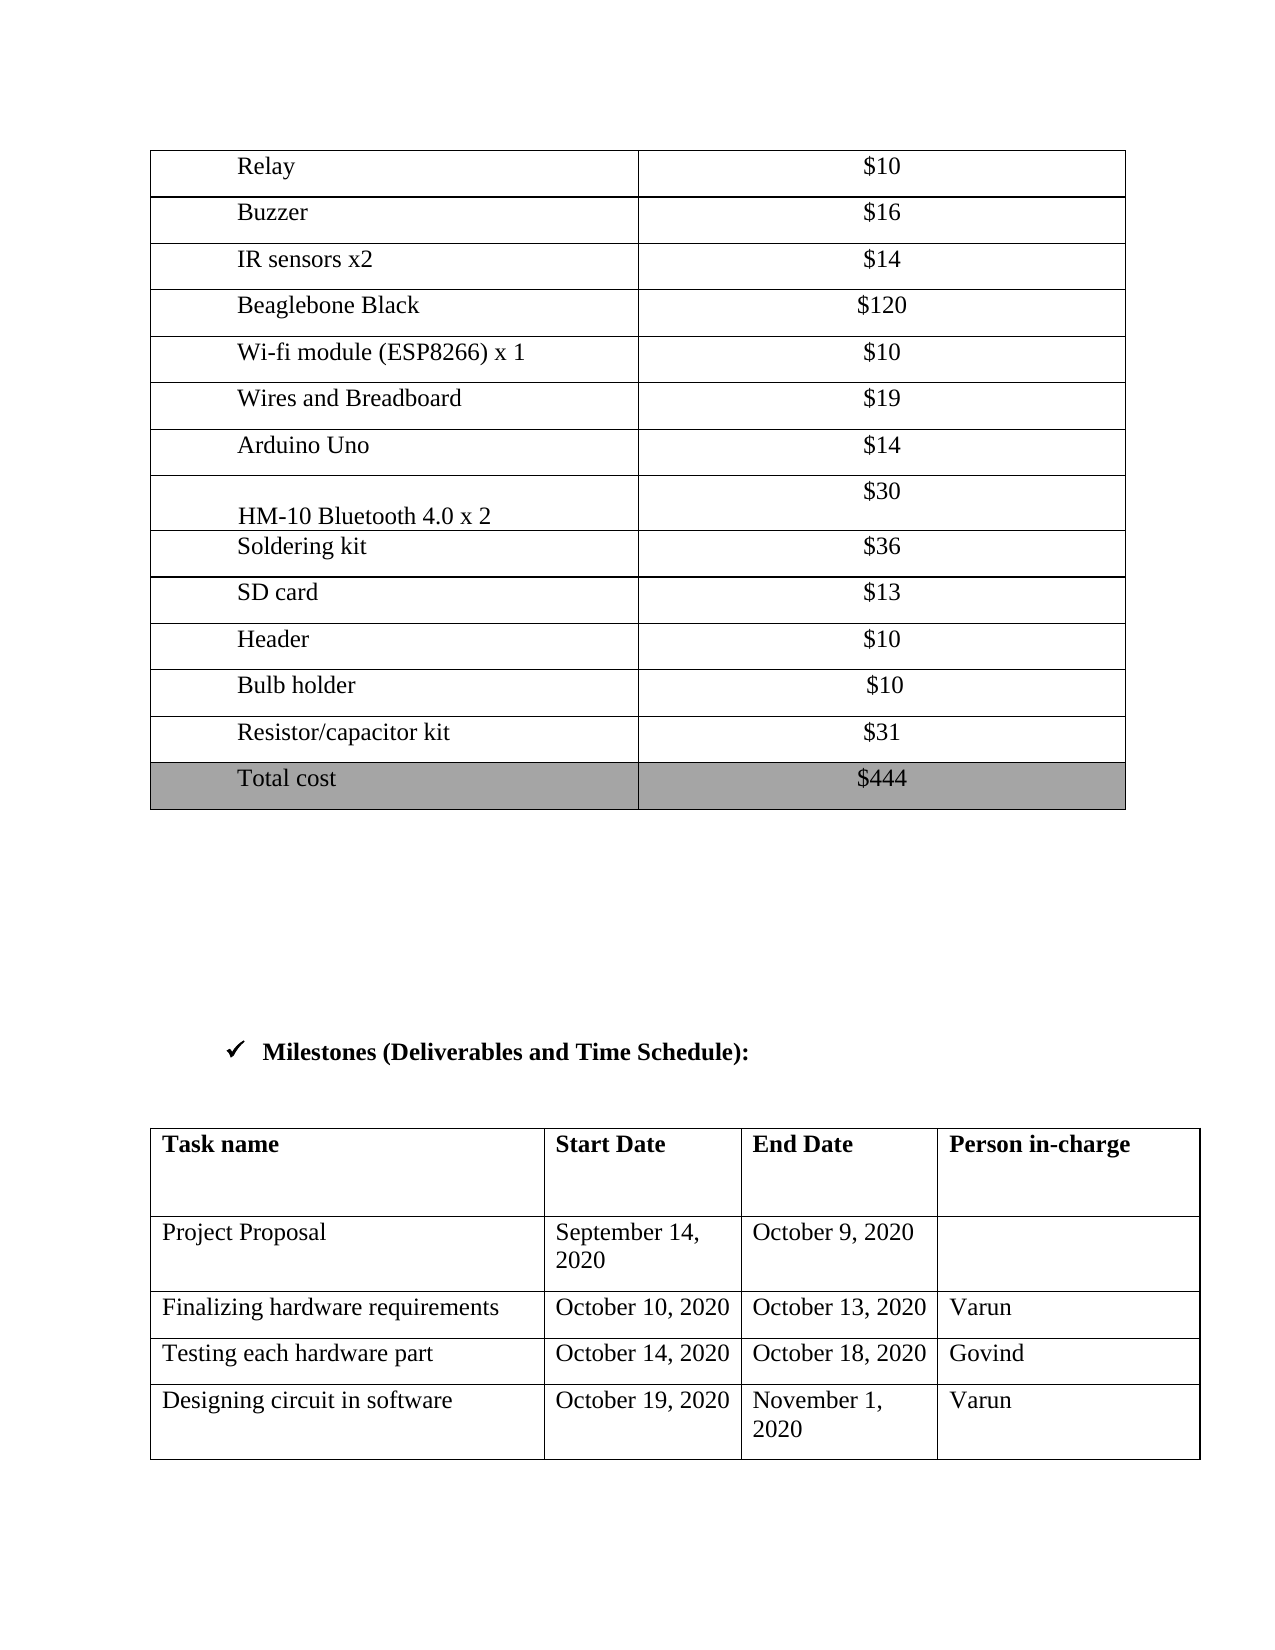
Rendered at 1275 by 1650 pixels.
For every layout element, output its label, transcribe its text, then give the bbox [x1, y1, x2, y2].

table_cell $30 [639, 476, 1125, 530]
table_cell Wi-fi module (ESP8266) x 1 [151, 337, 638, 382]
table_cell [938, 1217, 1199, 1291]
table_cell $10 [639, 151, 1125, 196]
table_cell Beaglebone Black [151, 290, 638, 336]
table_cell November 1, 2020 [742, 1385, 937, 1459]
table_cell $19 [639, 383, 1125, 429]
table_header Person in-charge [938, 1129, 1199, 1216]
table_header End Date [742, 1129, 937, 1216]
table_cell Project Proposal [151, 1217, 544, 1291]
table_cell $10 [639, 670, 1125, 716]
table_cell Bulb holder [151, 670, 638, 716]
table_cell $31 [639, 717, 1125, 762]
table_cell Finalizing hardware requirements [151, 1292, 544, 1337]
table_cell October 10, 2020 [545, 1292, 741, 1337]
table_cell $36 [639, 531, 1125, 576]
table_cell $10 [639, 624, 1125, 669]
table_cell Arduino Uno [151, 430, 638, 475]
table_header Task name [151, 1129, 544, 1216]
table_cell $120 [639, 290, 1125, 336]
table_cell Testing each hardware part [151, 1339, 544, 1384]
table_cell September 14, 2020 [545, 1217, 741, 1291]
table_cell $444 [639, 763, 1125, 809]
table_cell Soldering kit [151, 531, 638, 576]
table_cell Varun [938, 1292, 1199, 1337]
table_cell SD card [151, 578, 638, 623]
table_cell October 14, 2020 [545, 1339, 741, 1384]
table_cell Buzzer [151, 198, 638, 243]
table_cell October 18, 2020 [742, 1339, 937, 1384]
table_cell Relay [151, 151, 638, 196]
table_cell $14 [639, 244, 1125, 289]
table_cell $13 [639, 578, 1125, 623]
table_cell HM-10 Bluetooth 4.0 x 2 [151, 476, 638, 530]
table_cell Govind [938, 1339, 1199, 1384]
table_cell IR sensors x2 [151, 244, 638, 289]
table_cell Varun [938, 1385, 1199, 1459]
table_cell Resistor/capacitor kit [151, 717, 638, 762]
list Milestones (Deliverables and Time Schedule): [225, 1037, 1126, 1066]
table_cell $10 [639, 337, 1125, 382]
table_cell Designing circuit in software [151, 1385, 544, 1459]
table_cell Wires and Breadboard [151, 383, 638, 429]
table_header Start Date [545, 1129, 741, 1216]
table_cell October 13, 2020 [742, 1292, 937, 1337]
table_cell October 19, 2020 [545, 1385, 741, 1459]
table_cell $16 [639, 198, 1125, 243]
table_cell Total cost [151, 763, 638, 809]
table_cell $14 [639, 430, 1125, 475]
table_cell Header [151, 624, 638, 669]
table_cell October 9, 2020 [742, 1217, 937, 1291]
